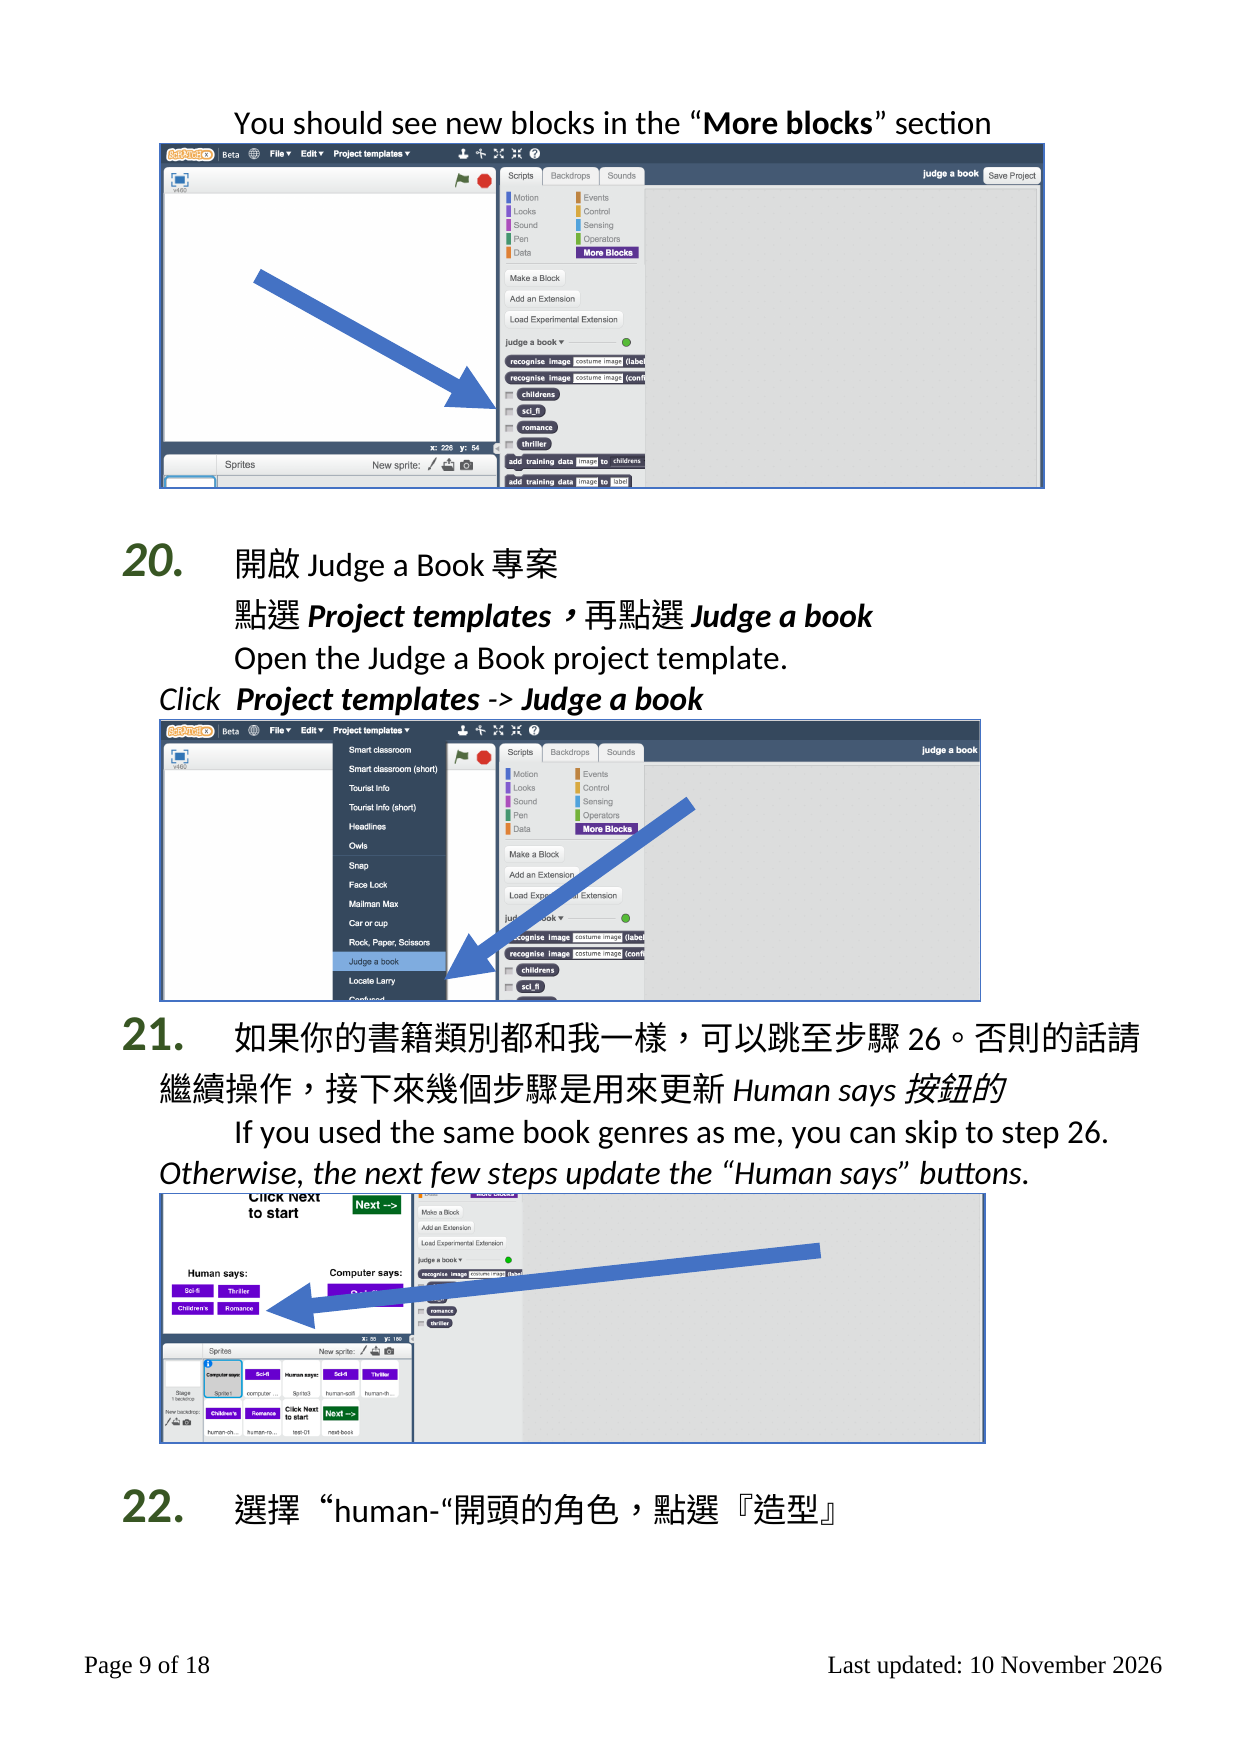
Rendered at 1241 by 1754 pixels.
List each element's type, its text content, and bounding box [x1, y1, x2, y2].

list 選擇“human-“開頭的角色，點選『造型』 [121, 1474, 1164, 1535]
picture [161, 720, 980, 1000]
list 點選Project templates，再點選Judge a book [234, 589, 1164, 637]
picture [161, 144, 1043, 487]
list 開啟Judge a Book專案 [121, 528, 1164, 589]
picture [161, 1194, 984, 1442]
list 如果你的書籍類別都和我一樣，可以跳至步驟26。否則的話請繼續操作，接下來幾個步驟是用來更新Human says按鈕的 [121, 1002, 1164, 1111]
